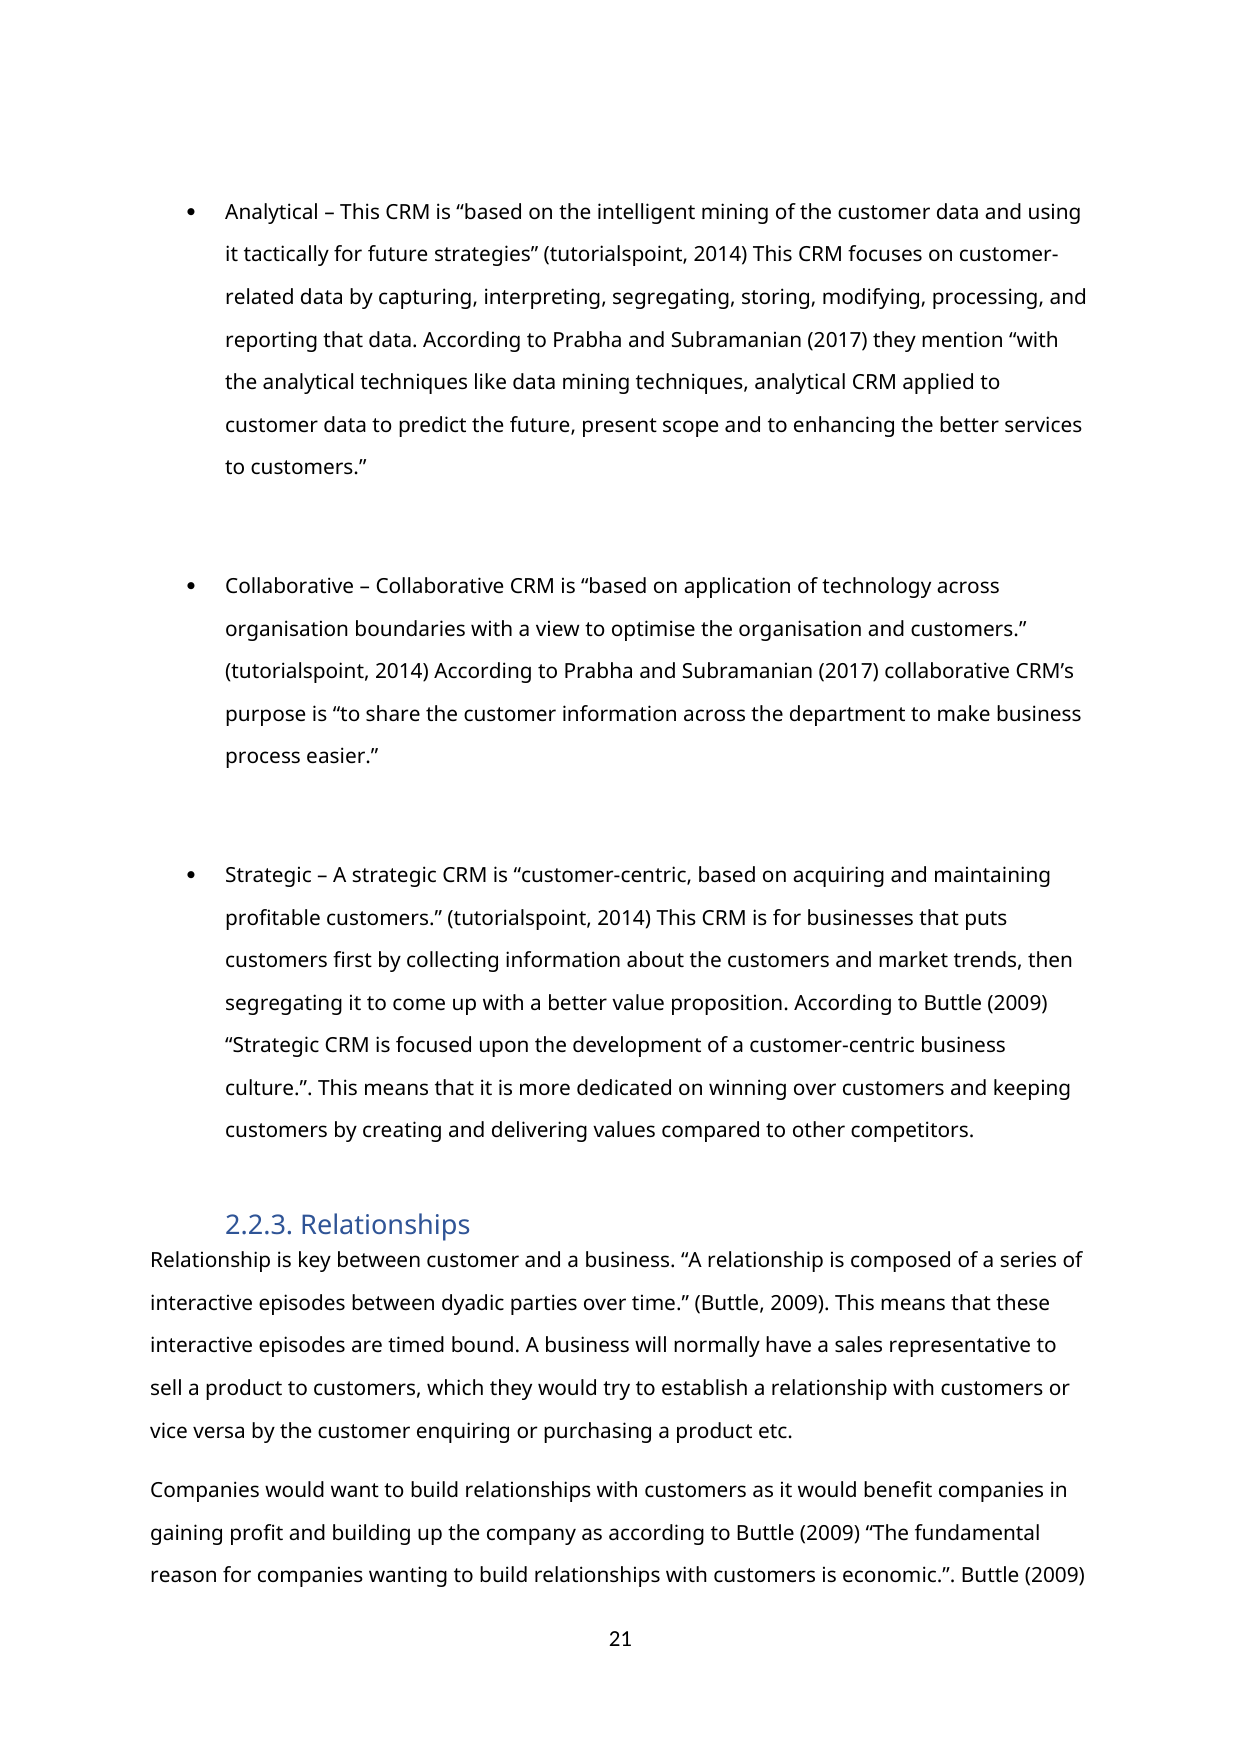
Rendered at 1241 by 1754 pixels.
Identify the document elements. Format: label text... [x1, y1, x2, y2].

list Collaborative – Collaborative CRM is “based on application of technology across organisation boundaries with a view to optimise the organisation and customers.” (tutorialspoint, 2014) According to Prabha and Subramanian (2017) collaborative CRM’s purpose is “to share the customer information across the department to make business process easier.” [187, 571, 1090, 770]
text Relationship is key between customer and a business. “A relationship is composed of a series of interactive episodes between dyadic parties over time.” (Buttle, 2009). This means that these interactive episodes are timed bound. A business will normally have a sales representative to sell a product to customers, which they would try to establish a relationship with customers or vice versa by the customer enquiring or purchasing a product etc. [150, 1245, 1090, 1444]
subtitle Relationships [225, 1206, 1090, 1242]
list Analytical – This CRM is “based on the intelligent mining of the customer data and using it tactically for future strategies” (tutorialspoint, 2014) This CRM focuses on customer-related data by capturing, interpreting, segregating, storing, modifying, processing, and reporting that data. According to Prabha and Subramanian (2017) they mention “with the analytical techniques like data mining techniques, analytical CRM applied to customer data to predict the future, present scope and to enhancing the better services to customers.” [187, 197, 1090, 481]
list Strategic – A strategic CRM is “customer-centric, based on acquiring and maintaining profitable customers.” (tutorialspoint, 2014) This CRM is for businesses that puts customers first by collecting information about the customers and market trends, then segregating it to come up with a better value proposition. According to Buttle (2009) “Strategic CRM is focused upon the development of a customer-centric business culture.”. This means that it is more dedicated on winning over customers and keeping customers by creating and delivering values compared to other competitors. [187, 860, 1090, 1144]
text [150, 1475, 1090, 1589]
